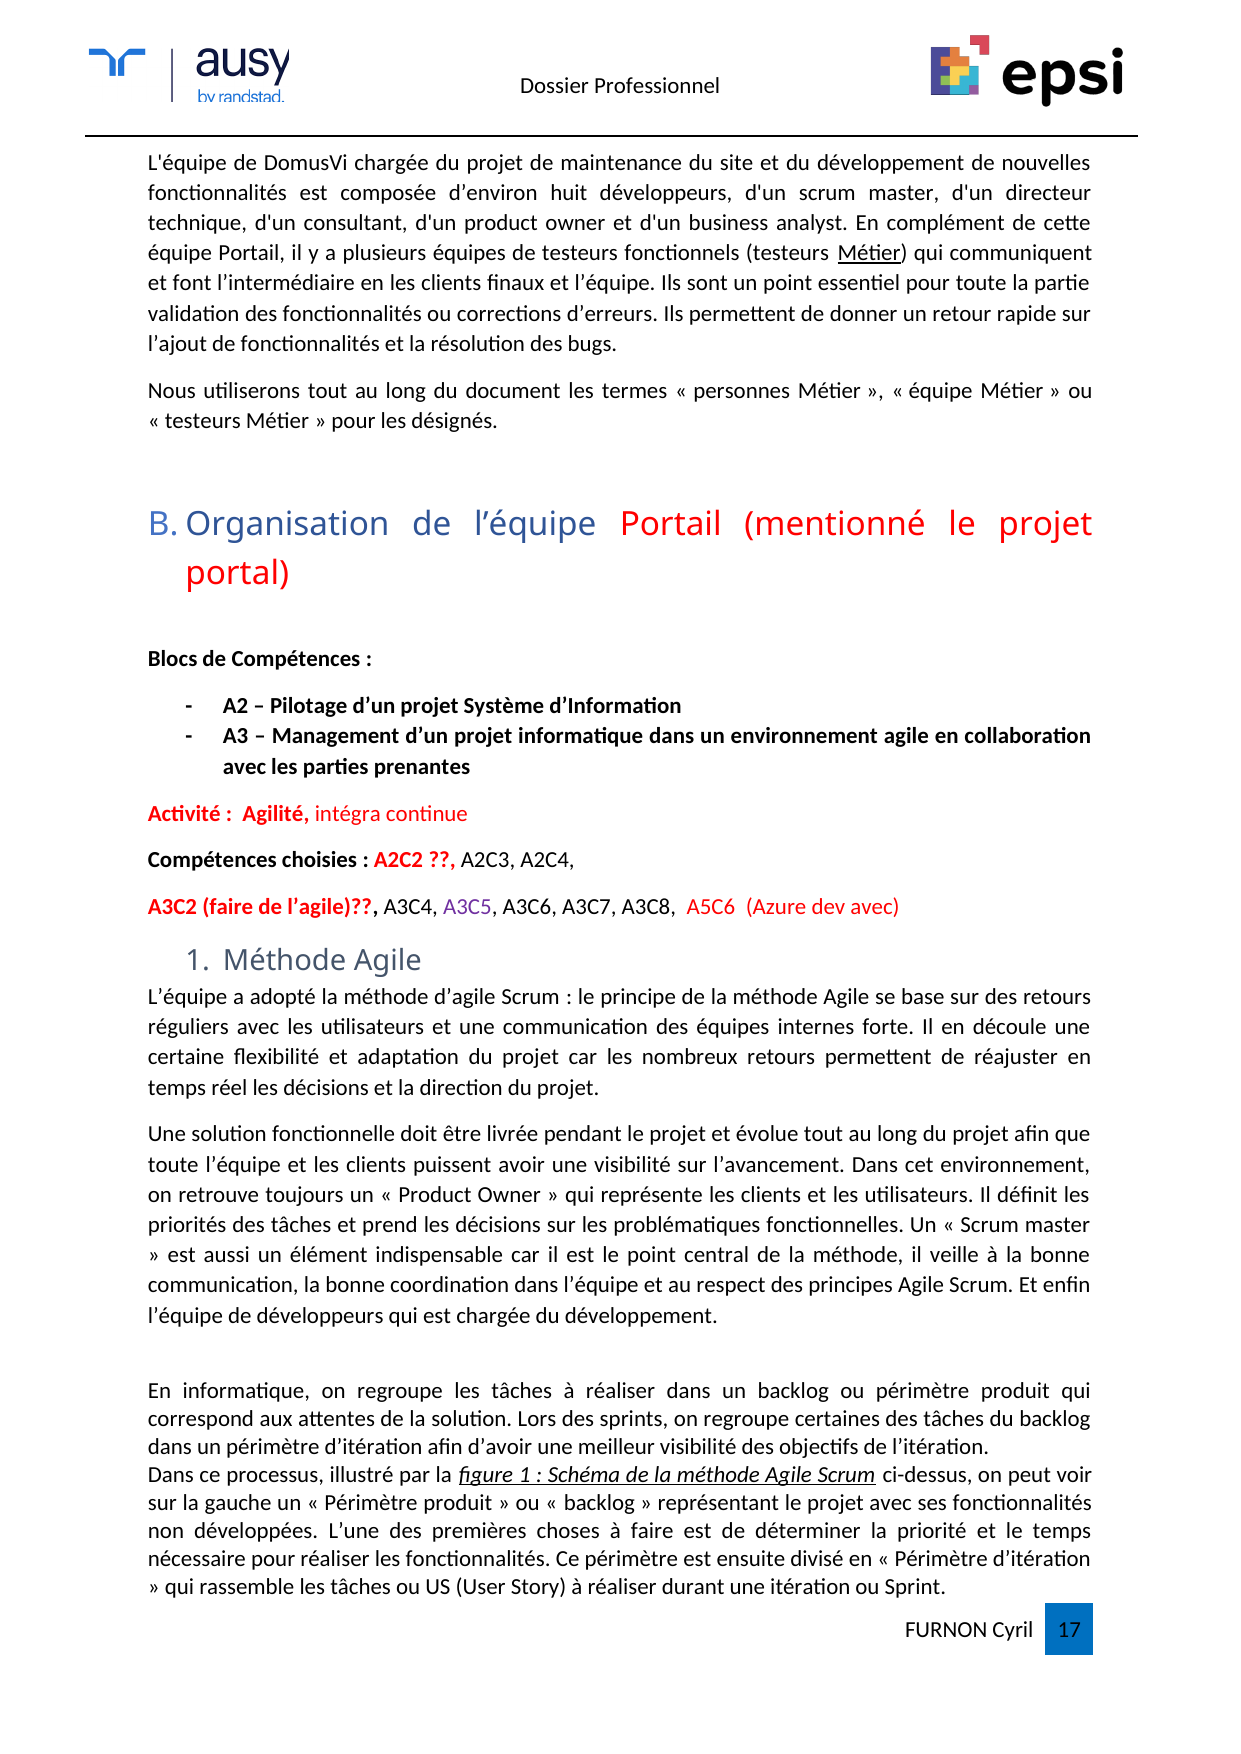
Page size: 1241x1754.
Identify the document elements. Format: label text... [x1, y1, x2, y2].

text Nous utiliserons tout au long du document les termes « personnes Métier », « équipe Métier » ou « testeurs Métier » pour les désignés. [148, 376, 1093, 434]
list A2 – Pilotage d’un projet Système d’Information [185, 691, 1093, 719]
text En informatique, on regroupe les tâches à réaliser dans un backlog ou périmètre produit qui correspond aux attentes de la solution. Lors des sprints, on regroupe certaines des tâches du backlog dans un périmètre d’itération afin d’avoir une meilleur visibilité des objectifs de l’itération. [148, 1376, 1093, 1460]
subtitle Organisation de l’équipe Portail (mentionné le projet portal) [148, 500, 1093, 594]
list A3 – Management d’un projet informatique dans un environnement agile en collaboration avec les parties prenantes [185, 722, 1093, 780]
text A3C2 (faire de l’agile)??, A3C4, A3C5, A3C6, A3C7, A3C8, A5C6 (Azure dev avec) [148, 892, 1093, 920]
text L'équipe de DomusVi chargée du projet de maintenance du site et du développement de nouvelles fonctionnalités est composée d’environ huit développeurs, d'un scrum master, d'un directeur technique, d'un consultant, d'un product owner et d'un business analyst. En complément de cette équipe Portail, il y a plusieurs équipes de testeurs fonctionnels (testeurs Métier) qui communiquent et font l’intermédiaire en les clients finaux et l’équipe. Ils sont un point essentiel pour toute la partie validation des fonctionnalités ou corrections d’erreurs. Ils permettent de donner un retour rapide sur l’ajout de fonctionnalités et la résolution des bugs. [148, 148, 1093, 357]
text L’équipe a adopté la méthode d’agile Scrum : le principe de la méthode Agile se base sur des retours réguliers avec les utilisateurs et une communication des équipes internes forte. Il en découle une certaine flexibilité et adaptation du projet car les nombreux retours permettent de réajuster en temps réel les décisions et la direction du projet. [148, 982, 1093, 1101]
subtitle Méthode Agile [185, 939, 1093, 979]
text Activité : Agilité, intégra continue [148, 799, 1093, 827]
text Compétences choisies : A2C2 ??, A2C3, A2C4, [148, 846, 1093, 873]
text Blocs de Compétences : [148, 644, 1093, 672]
text Dans ce processus, illustré par la figure 1 : Schéma de la méthode Agile Scrum ci-dessus, on peut voir sur la gauche un « Périmètre produit » ou « backlog » représentant le projet avec ses fonctionnalités non développées. L’une des premières choses à faire est de déterminer la priorité et le temps nécessaire pour réaliser les fonctionnalités. Ce périmètre est ensuite divisé en « Périmètre d’itération » qui rassemble les tâches ou US (User Story) à réaliser durant une itération ou Sprint. [148, 1460, 1093, 1600]
picture [88, 48, 289, 102]
text Une solution fonctionnelle doit être livrée pendant le projet et évolue tout au long du projet afin que toute l’équipe et les clients puissent avoir une visibilité sur l’avancement. Dans cet environnement, on retrouve toujours un « Product Owner » qui représente les clients et les utilisateurs. Il définit les priorités des tâches et prend les décisions sur les problématiques fonctionnelles. Un « Scrum master » est aussi un élément indispensable car il est le point central de la méthode, il veille à la bonne communication, la bonne coordination dans l’équipe et au respect des principes Agile Scrum. Et enfin l’équipe de développeurs qui est chargée du développement. [148, 1119, 1093, 1329]
